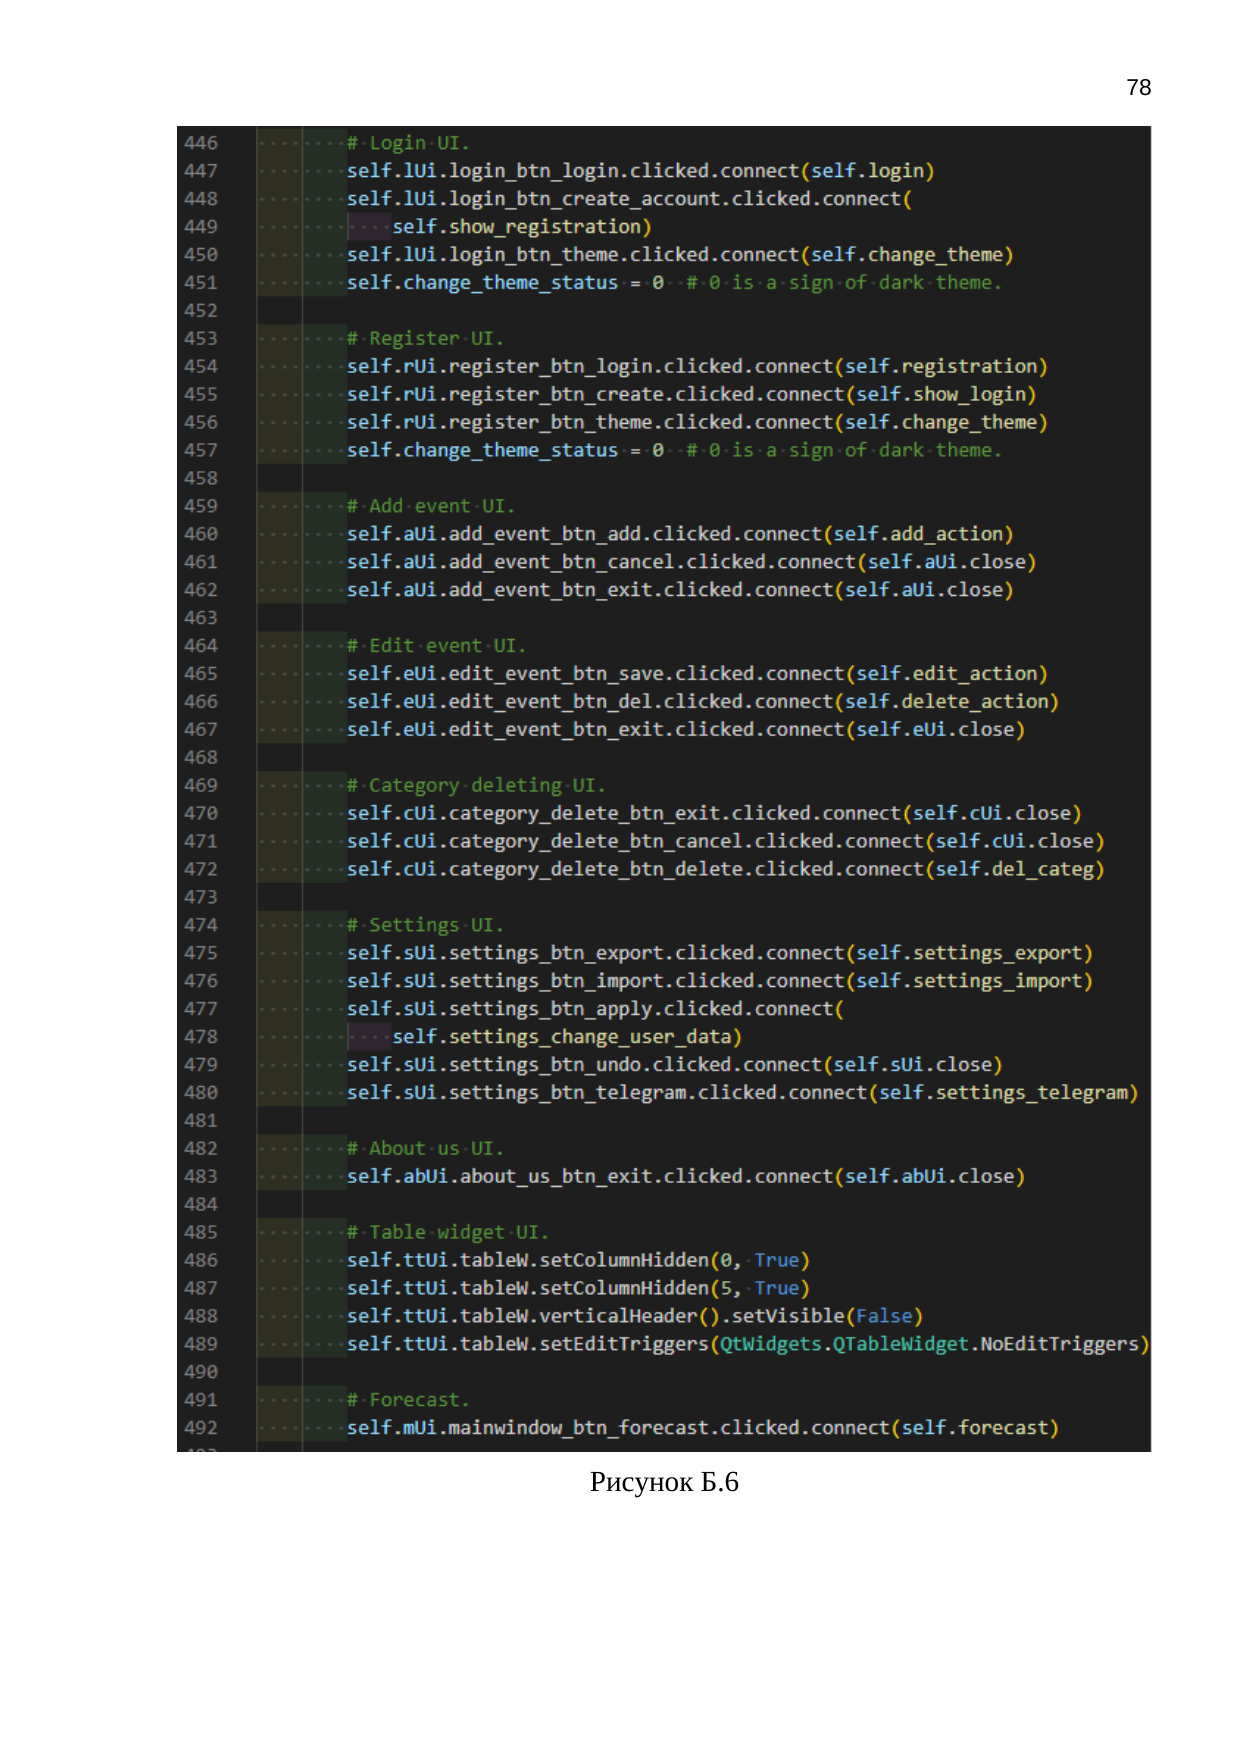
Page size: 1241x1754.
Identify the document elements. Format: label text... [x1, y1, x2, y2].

text Рисунок Б.6 [177, 1464, 1152, 1498]
picture [177, 126, 1152, 1452]
